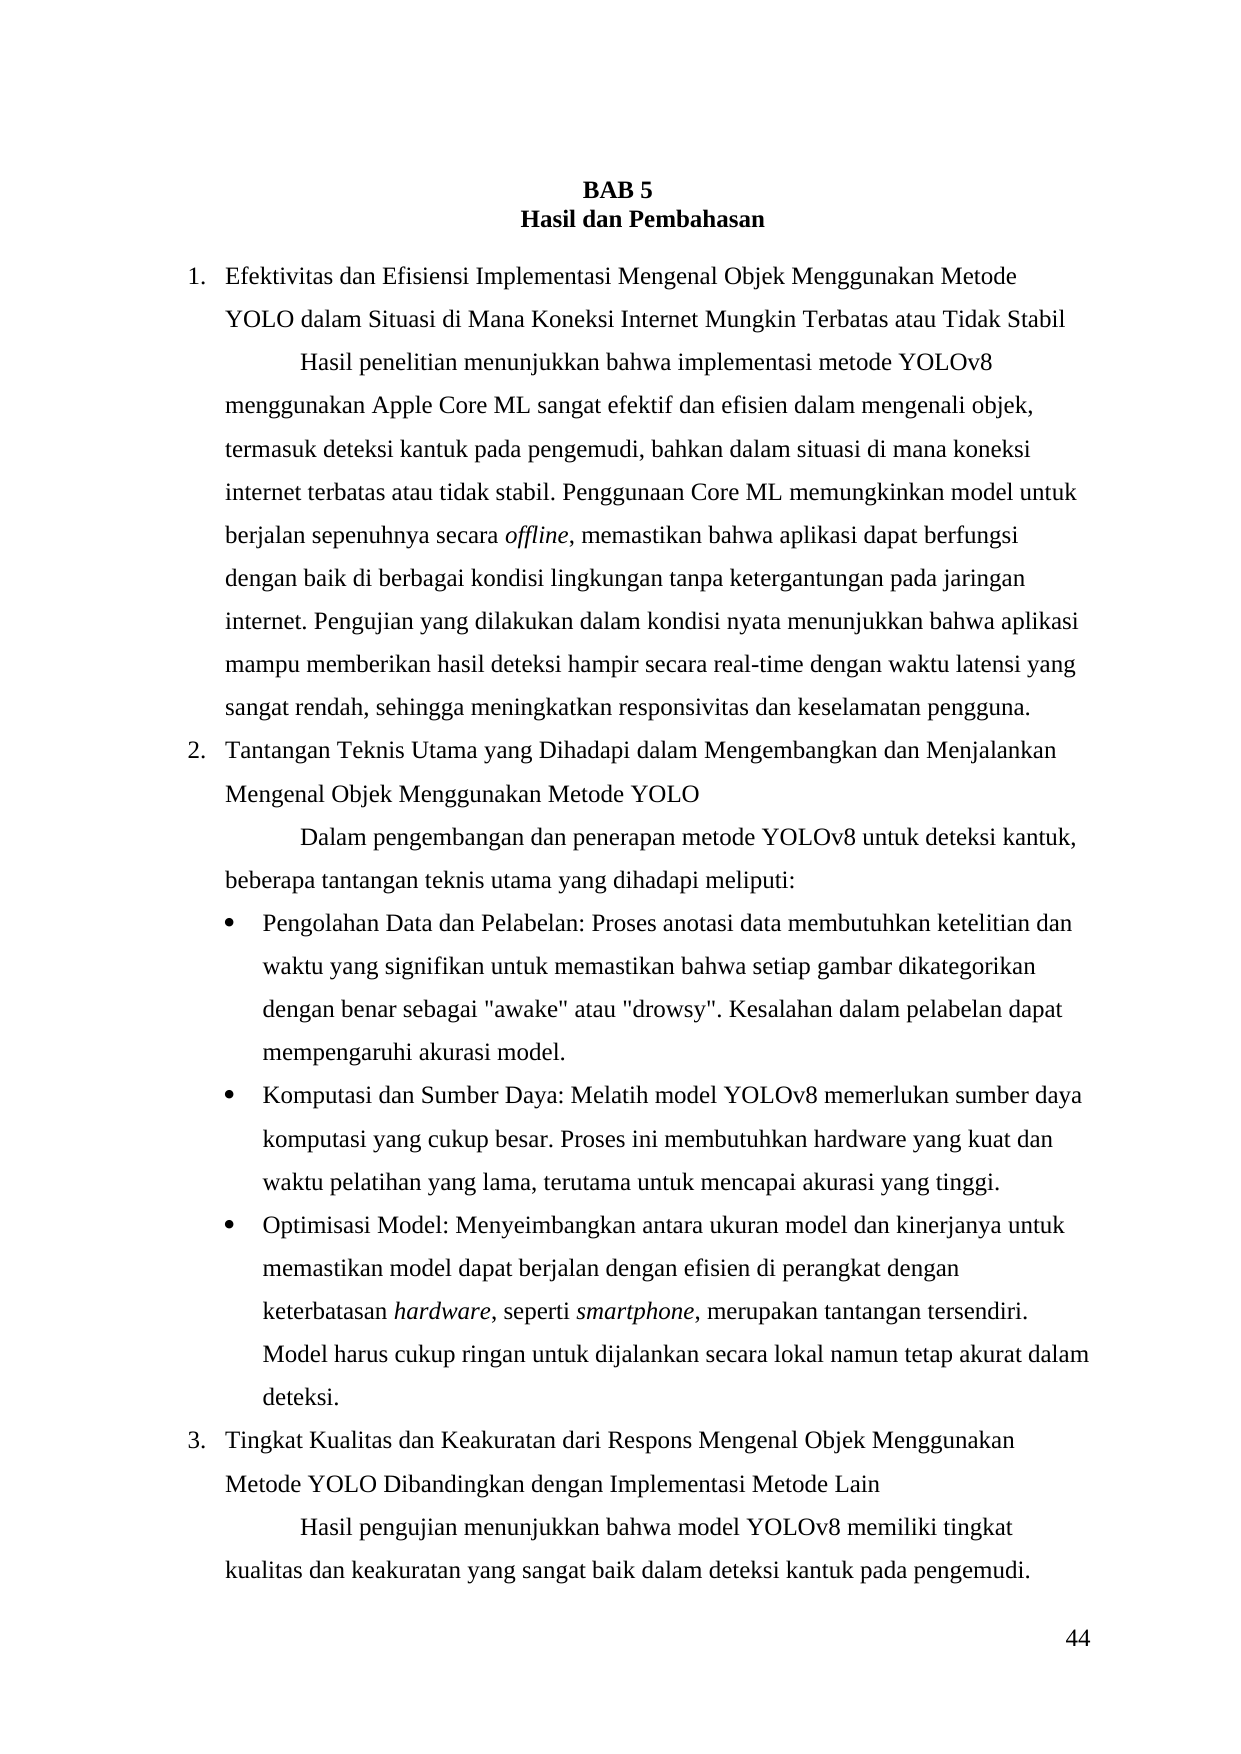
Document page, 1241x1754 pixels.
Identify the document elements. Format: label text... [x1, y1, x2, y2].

list Pengolahan Data dan Pelabelan: Proses anotasi data membutuhkan ketelitian dan waktu yang signifikan untuk memastikan bahwa setiap gambar dikategorikan dengan benar sebagai "awake" atau "drowsy". Kesalahan dalam pelabelan dapat mempengaruhi akurasi model. [225, 908, 1090, 1066]
list Dalam pengembangan dan penerapan metode YOLOv8 untuk deteksi kantuk, beberapa tantangan teknis utama yang dihadapi meliputi: [225, 822, 1090, 894]
list Optimisasi Model: Menyeimbangkan antara ukuran model dan kinerjanya untuk memastikan model dapat berjalan dengan efisien di perangkat dengan keterbatasan hardware, seperti smartphone, merupakan tantangan tersendiri. Model harus cukup ringan untuk dijalankan secara lokal namun tetap akurat dalam deteksi. [225, 1210, 1090, 1411]
subtitle Hasil dan Pembahasan [150, 175, 1090, 232]
list Hasil penelitian menunjukkan bahwa implementasi metode YOLOv8 menggunakan Apple Core ML sangat efektif dan efisien dalam mengenali objek, termasuk deteksi kantuk pada pengemudi, bahkan dalam situasi di mana koneksi internet terbatas atau tidak stabil. Penggunaan Core ML memungkinkan model untuk berjalan sepenuhnya secara offline, memastikan bahwa aplikasi dapat berfungsi dengan baik di berbagai kondisi lingkungan tanpa ketergantungan pada jaringan internet. Pengujian yang dilakukan dalam kondisi nyata menunjukkan bahwa aplikasi mampu memberikan hasil deteksi hampir secara real-time dengan waktu latensi yang sangat rendah, sehingga meningkatkan responsivitas dan keselamatan pengguna. [225, 347, 1090, 721]
list Efektivitas dan Efisiensi Implementasi Mengenal Objek Menggunakan Metode YOLO dalam Situasi di Mana Koneksi Internet Mungkin Terbatas atau Tidak Stabil [187, 261, 1090, 333]
list Tingkat Kualitas dan Keakuratan dari Respons Mengenal Objek Menggunakan Metode YOLO Dibandingkan dengan Implementasi Metode Lain [187, 1426, 1090, 1497]
list Tantangan Teknis Utama yang Dihadapi dalam Mengembangkan dan Menjalankan Mengenal Objek Menggunakan Metode YOLO [187, 736, 1090, 807]
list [225, 1512, 1090, 1584]
list Komputasi dan Sumber Daya: Melatih model YOLOv8 memerlukan sumber daya komputasi yang cukup besar. Proses ini membutuhkan hardware yang kuat dan waktu pelatihan yang lama, terutama untuk mencapai akurasi yang tinggi. [225, 1081, 1090, 1196]
